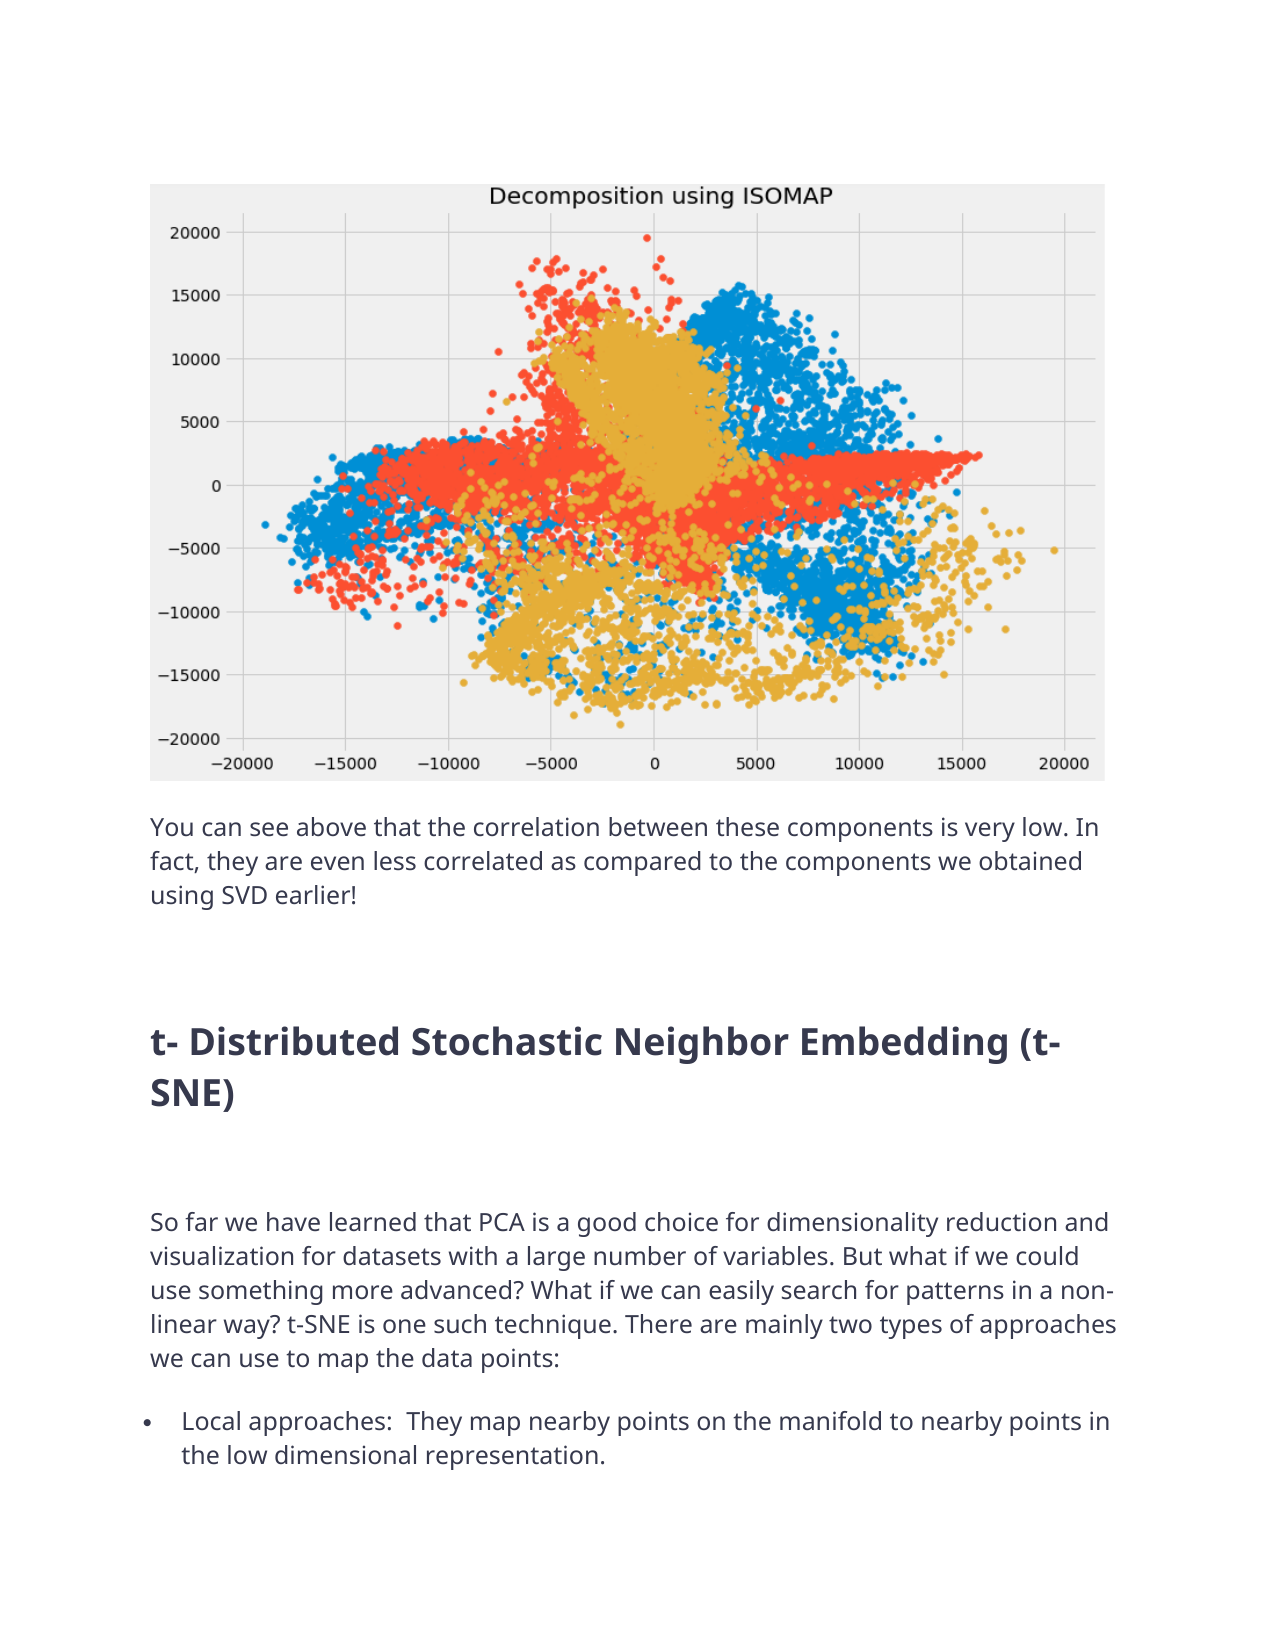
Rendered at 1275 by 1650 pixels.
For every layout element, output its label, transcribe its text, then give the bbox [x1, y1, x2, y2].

picture [150, 184, 1105, 781]
list Local approaches: They map nearby points on the manifold to nearby points in the low dimensional representation. [144, 1404, 1125, 1472]
text You can see above that the correlation between these components is very low. In fact, they are even less correlated as compared to the components we obtained using SVD earlier! [150, 809, 1125, 912]
text So far we have learned that PCA is a good choice for dimensionality reduction and visualization for datasets with a large number of variables. But what if we could use something more advanced? What if we can easily search for patterns in a non-linear way? t-SNE is one such technique. There are mainly two types of approaches we can use to map the data points: [150, 1204, 1125, 1374]
subtitle t- Distributed Stochastic Neighbor Embedding (t-SNE) [150, 1015, 1125, 1117]
